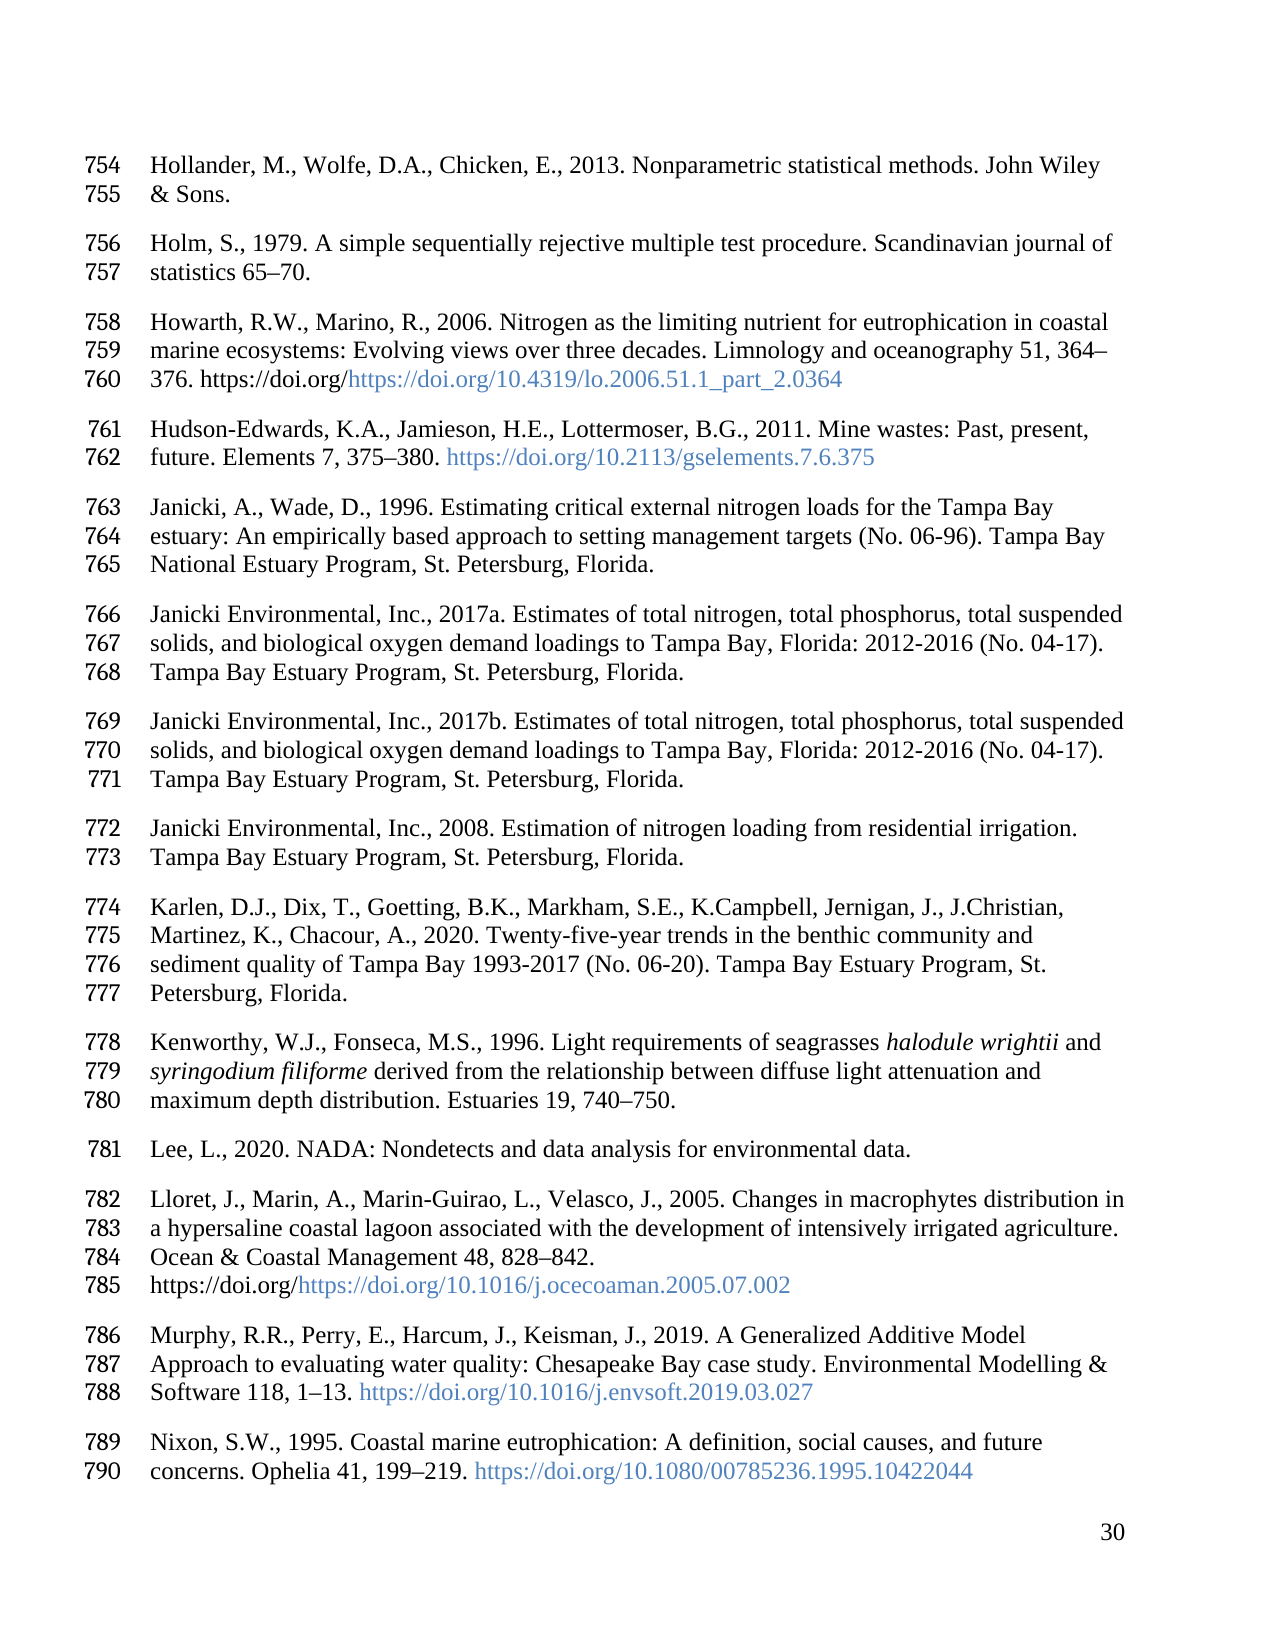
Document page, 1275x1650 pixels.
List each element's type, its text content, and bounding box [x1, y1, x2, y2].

text Hollander, M., Wolfe, D.A., Chicken, E., 2013. Nonparametric statistical methods. John Wiley & Sons. [150, 150, 1125, 207]
text Howarth, R.W., Marino, R., 2006. Nitrogen as the limiting nutrient for eutrophication in coastal marine ecosystems: Evolving views over three decades. Limnology and oceanography 51, 364–376. https://doi.org/https://doi.org/10.4319/lo.2006.51.1_part_2.0364 [150, 307, 1125, 393]
text Lloret, J., Marin, A., Marin-Guirao, L., Velasco, J., 2005. Changes in macrophytes distribution in a hypersaline coastal lagoon associated with the development of intensively irrigated agriculture. Ocean & Coastal Management 48, 828–842. https://doi.org/https://doi.org/10.1016/j.ocecoaman.2005.07.002 [150, 1184, 1125, 1299]
text Lee, L., 2020. NADA: Nondetects and data analysis for environmental data. [150, 1134, 1125, 1163]
text Janicki Environmental, Inc., 2017a. Estimates of total nitrogen, total phosphorus, total suspended solids, and biological oxygen demand loadings to Tampa Bay, Florida: 2012-2016 (No. 04-17). Tampa Bay Estuary Program, St. Petersburg, Florida. [150, 599, 1125, 685]
text Janicki Environmental, Inc., 2017b. Estimates of total nitrogen, total phosphorus, total suspended solids, and biological oxygen demand loadings to Tampa Bay, Florida: 2012-2016 (No. 04-17). Tampa Bay Estuary Program, St. Petersburg, Florida. [150, 706, 1125, 792]
text Hudson-Edwards, K.A., Jamieson, H.E., Lottermoser, B.G., 2011. Mine wastes: Past, present, future. Elements 7, 375–380. https://doi.org/10.2113/gselements.7.6.375 [150, 414, 1125, 471]
text Janicki Environmental, Inc., 2008. Estimation of nitrogen loading from residential irrigation. Tampa Bay Estuary Program, St. Petersburg, Florida. [150, 813, 1125, 871]
text Holm, S., 1979. A simple sequentially rejective multiple test procedure. Scandinavian journal of statistics 65–70. [150, 228, 1125, 286]
text Nixon, S.W., 1995. Coastal marine eutrophication: A definition, social causes, and future concerns. Ophelia 41, 199–219. https://doi.org/10.1080/00785236.1995.10422044 [150, 1427, 1125, 1484]
text Karlen, D.J., Dix, T., Goetting, B.K., Markham, S.E., K.Campbell, Jernigan, J., J.Christian, Martinez, K., Chacour, A., 2020. Twenty-five-year trends in the benthic community and sediment quality of Tampa Bay 1993-2017 (No. 06-20). Tampa Bay Estuary Program, St. Petersburg, Florida. [150, 892, 1125, 1007]
text Janicki, A., Wade, D., 1996. Estimating critical external nitrogen loads for the Tampa Bay estuary: An empirically based approach to setting management targets (No. 06-96). Tampa Bay National Estuary Program, St. Petersburg, Florida. [150, 492, 1125, 578]
text Kenworthy, W.J., Fonseca, M.S., 1996. Light requirements of seagrasses halodule wrightii and syringodium filiforme derived from the relationship between diffuse light attenuation and maximum depth distribution. Estuaries 19, 740–750. [150, 1027, 1125, 1114]
text Murphy, R.R., Perry, E., Harcum, J., Keisman, J., 2019. A Generalized Additive Model Approach to evaluating water quality: Chesapeake Bay case study. Environmental Modelling & Software 118, 1–13. https://doi.org/10.1016/j.envsoft.2019.03.027 [150, 1320, 1125, 1406]
